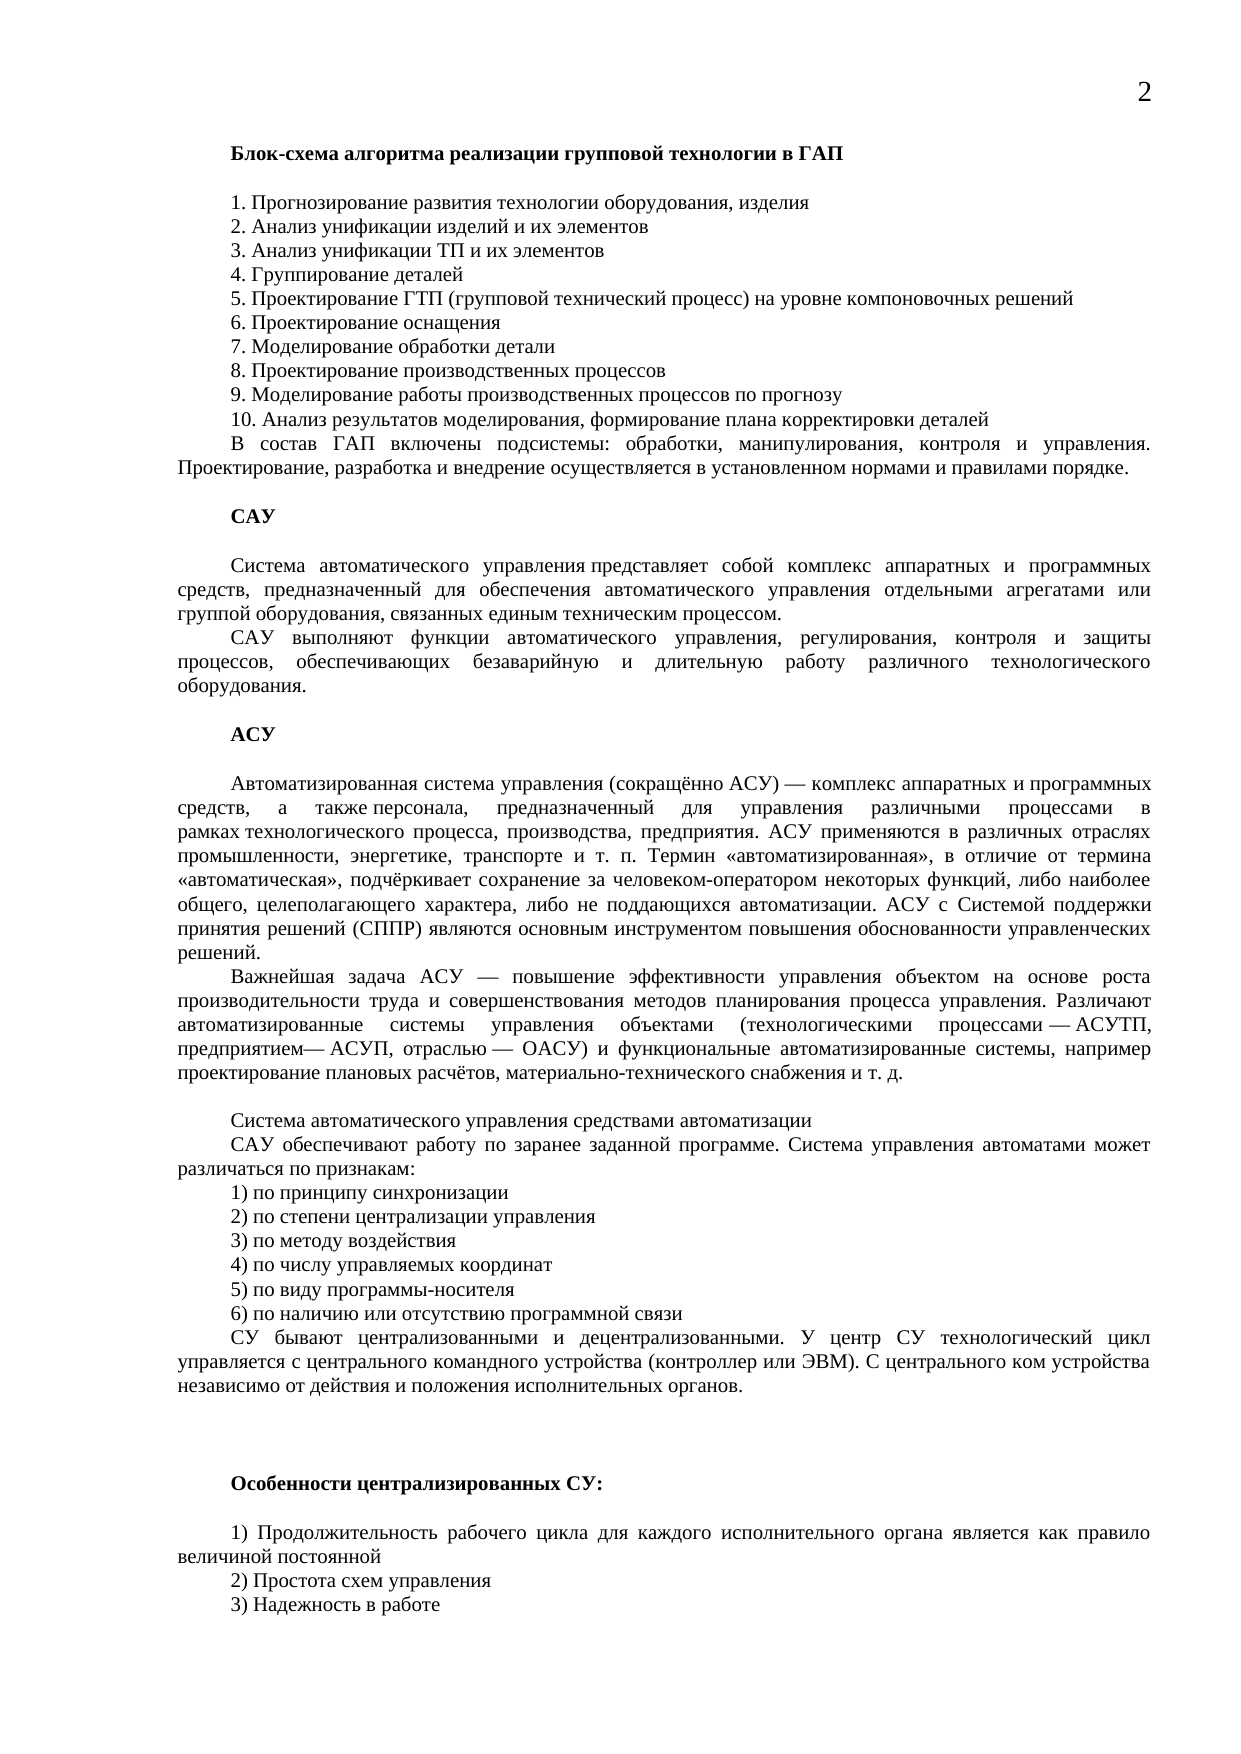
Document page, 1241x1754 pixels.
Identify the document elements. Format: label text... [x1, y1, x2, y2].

text 1) по принципу синхронизации [177, 1180, 1152, 1204]
text 5. Проектирование ГТП (групповой технический процесс) на уровне компоновочных решений [177, 286, 1152, 310]
subtitle Особенности централизированных СУ: [177, 1471, 1152, 1495]
text Система автоматического управления средствами автоматизации [177, 1108, 1152, 1132]
text 8. Проектирование производственных процессов [177, 358, 1152, 382]
text 6) по наличию или отсутствию программной связи [177, 1301, 1152, 1324]
text 2) Простота схем управления [177, 1568, 1152, 1592]
text 2) по степени централизации управления [177, 1204, 1152, 1228]
text 1) Продолжительность рабочего цикла для каждого исполнительного органа является как правило величиной постоянной [177, 1520, 1152, 1568]
text 3) Надежность в работе [177, 1592, 1152, 1616]
subtitle АСУ [177, 722, 1152, 746]
text САУ обеспечивают работу по заранее заданной программе. Система управления автоматами может различаться по признакам: [177, 1132, 1152, 1180]
text Автоматизированная система управления (сокращённо АСУ) — комплекс аппаратных и программных средств, а также персонала, предназначенный для управления различными процессами в рамках технологического процесса, производства, предприятия. АСУ применяются в различных отраслях промышленности, энергетике, транспорте и т. п. Термин «автоматизированная», в отличие от термина «автоматическая», подчёркивает сохранение за человеком-оператором некоторых функций, либо наиболее общего, целеполагающего характера, либо не поддающихся автоматизации. АСУ с Системой поддержки принятия решений (СППР) являются основным инструментом повышения обоснованности управленческих решений. [177, 771, 1152, 964]
text СУ бывают централизованными и децентрализованными. У центр СУ технологический цикл управляется с центрального командного устройства (контроллер или ЭВМ). С центрального ком устройства независимо от действия и положения исполнительных органов. [177, 1324, 1152, 1397]
text 10. Анализ результатов моделирования, формирование плана корректировки деталей [177, 406, 1152, 431]
text 3) по методу воздействия [177, 1228, 1152, 1252]
text 6. Проектирование оснащения [177, 310, 1152, 334]
text 5) по виду программы-носителя [177, 1276, 1152, 1301]
text 2. Анализ унификации изделий и их элементов [177, 214, 1152, 238]
text 4. Группирование деталей [177, 262, 1152, 286]
text 1. Прогнозирование развития технологии оборудования, изделия [177, 190, 1152, 214]
text 7. Моделирование обработки детали [177, 334, 1152, 358]
text 3. Анализ унификации ТП и их элементов [177, 238, 1152, 262]
text САУ выполняют функции автоматического управления, регулирования, контроля и защиты процессов, обеспечивающих безаварийную и длительную работу различного технологического оборудования. [177, 625, 1152, 697]
text Важнейшая задача АСУ — повышение эффективности управления объектом на основе роста производительности труда и совершенствования методов планирования процесса управления. Различают автоматизированные системы управления объектами (технологическими процессами — АСУТП, предприятием— АСУП, отраслью — ОАСУ) и функциональные автоматизированные системы, например проектирование плановых расчётов, материально-технического снабжения и т. д. [177, 964, 1152, 1084]
text Система автоматического управления представляет собой комплекс аппаратных и программных средств, предназначенный для обеспечения автоматического управления отдельными агрегатами или группой оборудования, связанных единым техническим процессом. [177, 553, 1152, 625]
text 9. Моделирование работы производственных процессов по прогнозу [177, 382, 1152, 406]
subtitle САУ [177, 504, 1152, 528]
text 4) по числу управляемых координат [177, 1252, 1152, 1276]
text В состав ГАП включены подсистемы: обработки, манипулирования, контроля и управления. Проектирование, разработка и внедрение осуществляется в установленном нормами и правилами порядке. [177, 431, 1152, 479]
subtitle Блок-схема алгоритма реализации групповой технологии в ГАП [177, 141, 1152, 165]
